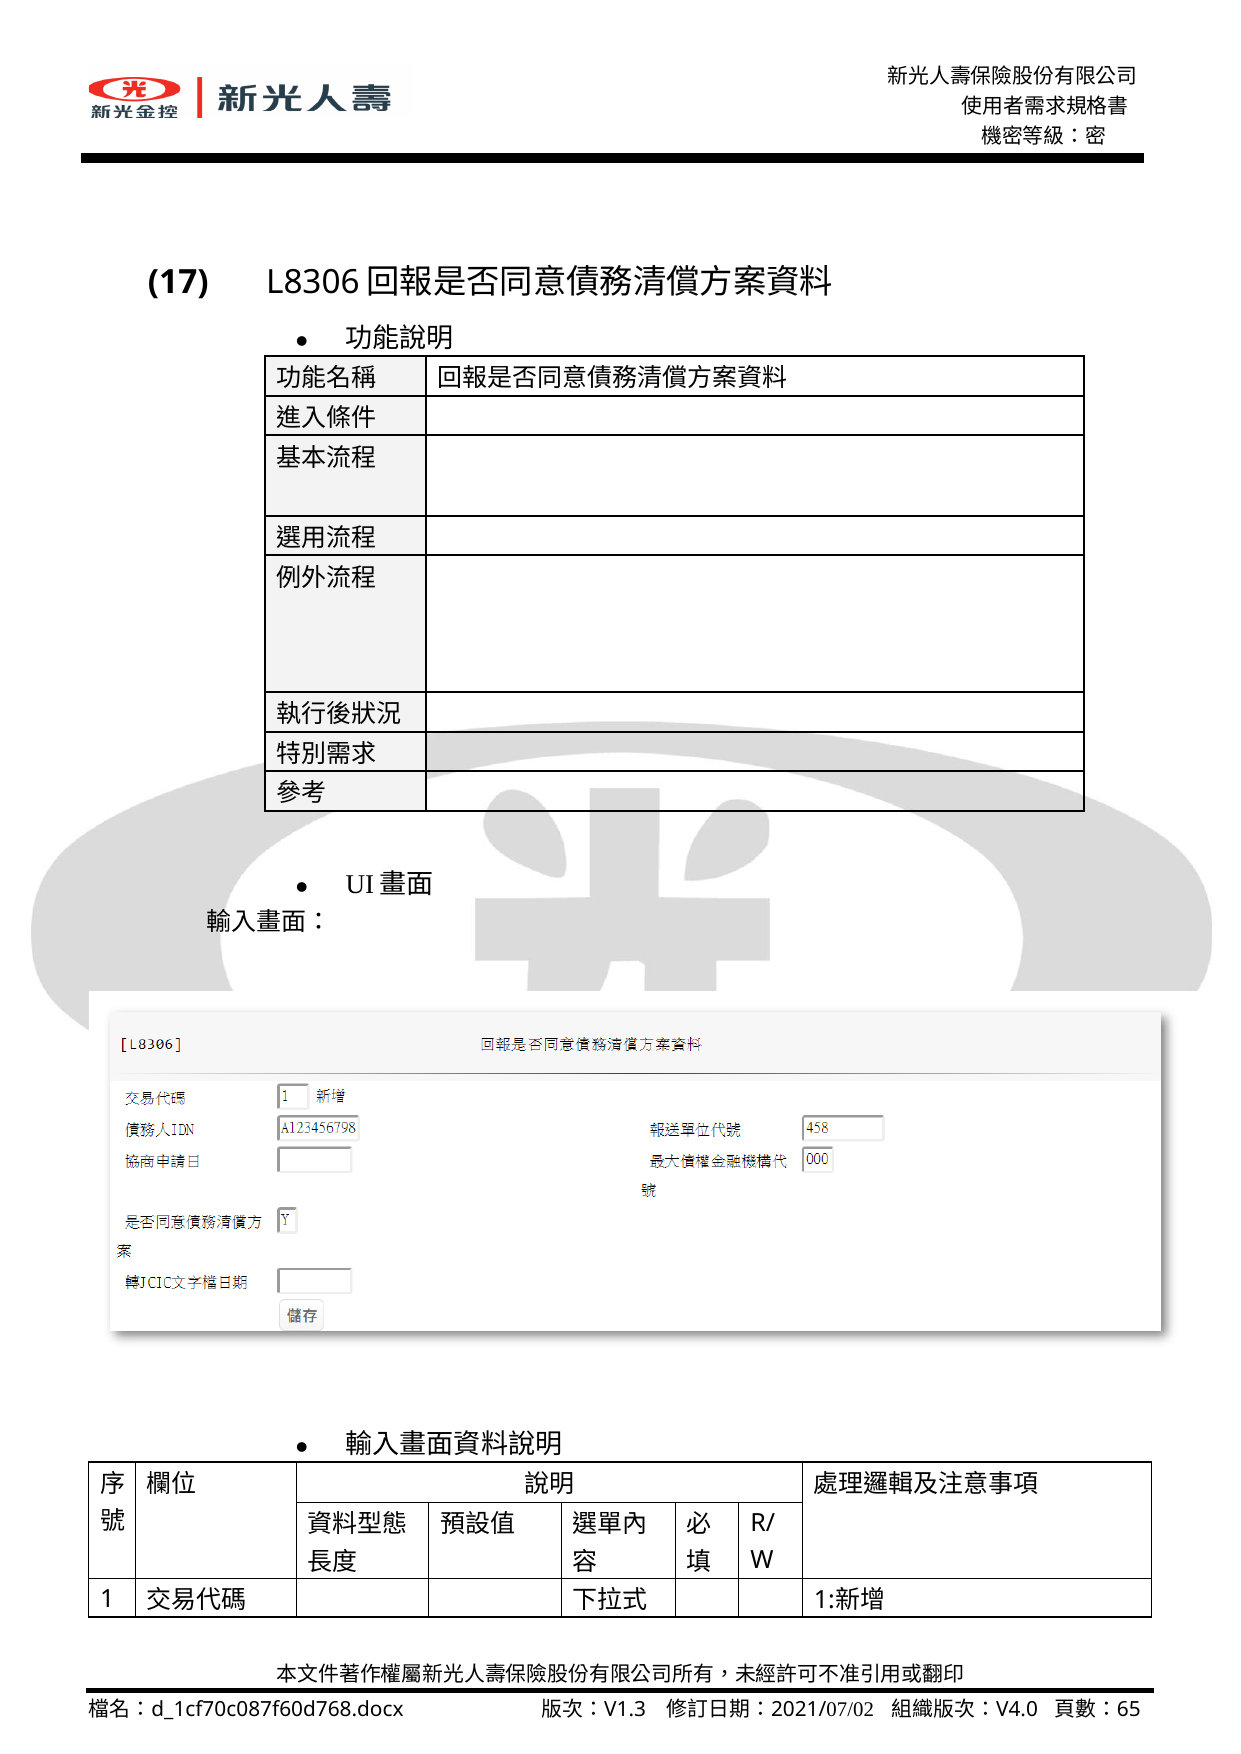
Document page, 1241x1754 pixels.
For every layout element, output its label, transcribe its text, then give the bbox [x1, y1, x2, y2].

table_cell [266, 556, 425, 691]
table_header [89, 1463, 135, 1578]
list 輸入畫面資料說明 [295, 1422, 1152, 1461]
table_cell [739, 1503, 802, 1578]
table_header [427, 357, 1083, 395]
picture [25, 713, 1215, 1366]
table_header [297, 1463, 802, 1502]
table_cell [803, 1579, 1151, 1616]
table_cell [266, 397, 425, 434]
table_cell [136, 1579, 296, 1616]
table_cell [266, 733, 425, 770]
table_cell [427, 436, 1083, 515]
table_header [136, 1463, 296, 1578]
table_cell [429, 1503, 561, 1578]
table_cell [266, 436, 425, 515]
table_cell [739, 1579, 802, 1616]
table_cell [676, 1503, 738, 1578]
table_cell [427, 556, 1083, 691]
list 功能說明 [295, 316, 1152, 355]
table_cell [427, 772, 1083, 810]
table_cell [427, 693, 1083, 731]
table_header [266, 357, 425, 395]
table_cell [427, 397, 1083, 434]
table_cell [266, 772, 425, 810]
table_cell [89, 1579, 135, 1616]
list UI畫面 [295, 862, 1152, 901]
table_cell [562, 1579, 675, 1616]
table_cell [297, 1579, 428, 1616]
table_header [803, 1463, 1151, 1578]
subtitle L8306回報是否同意債務清償方案資料 [148, 255, 1152, 303]
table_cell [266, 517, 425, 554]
picture [88, 61, 414, 118]
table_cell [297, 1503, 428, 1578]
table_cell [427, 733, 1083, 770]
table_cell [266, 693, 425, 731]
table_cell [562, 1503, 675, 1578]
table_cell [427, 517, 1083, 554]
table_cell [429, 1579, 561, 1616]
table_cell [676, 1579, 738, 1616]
text 輸入畫面： [207, 901, 1152, 938]
